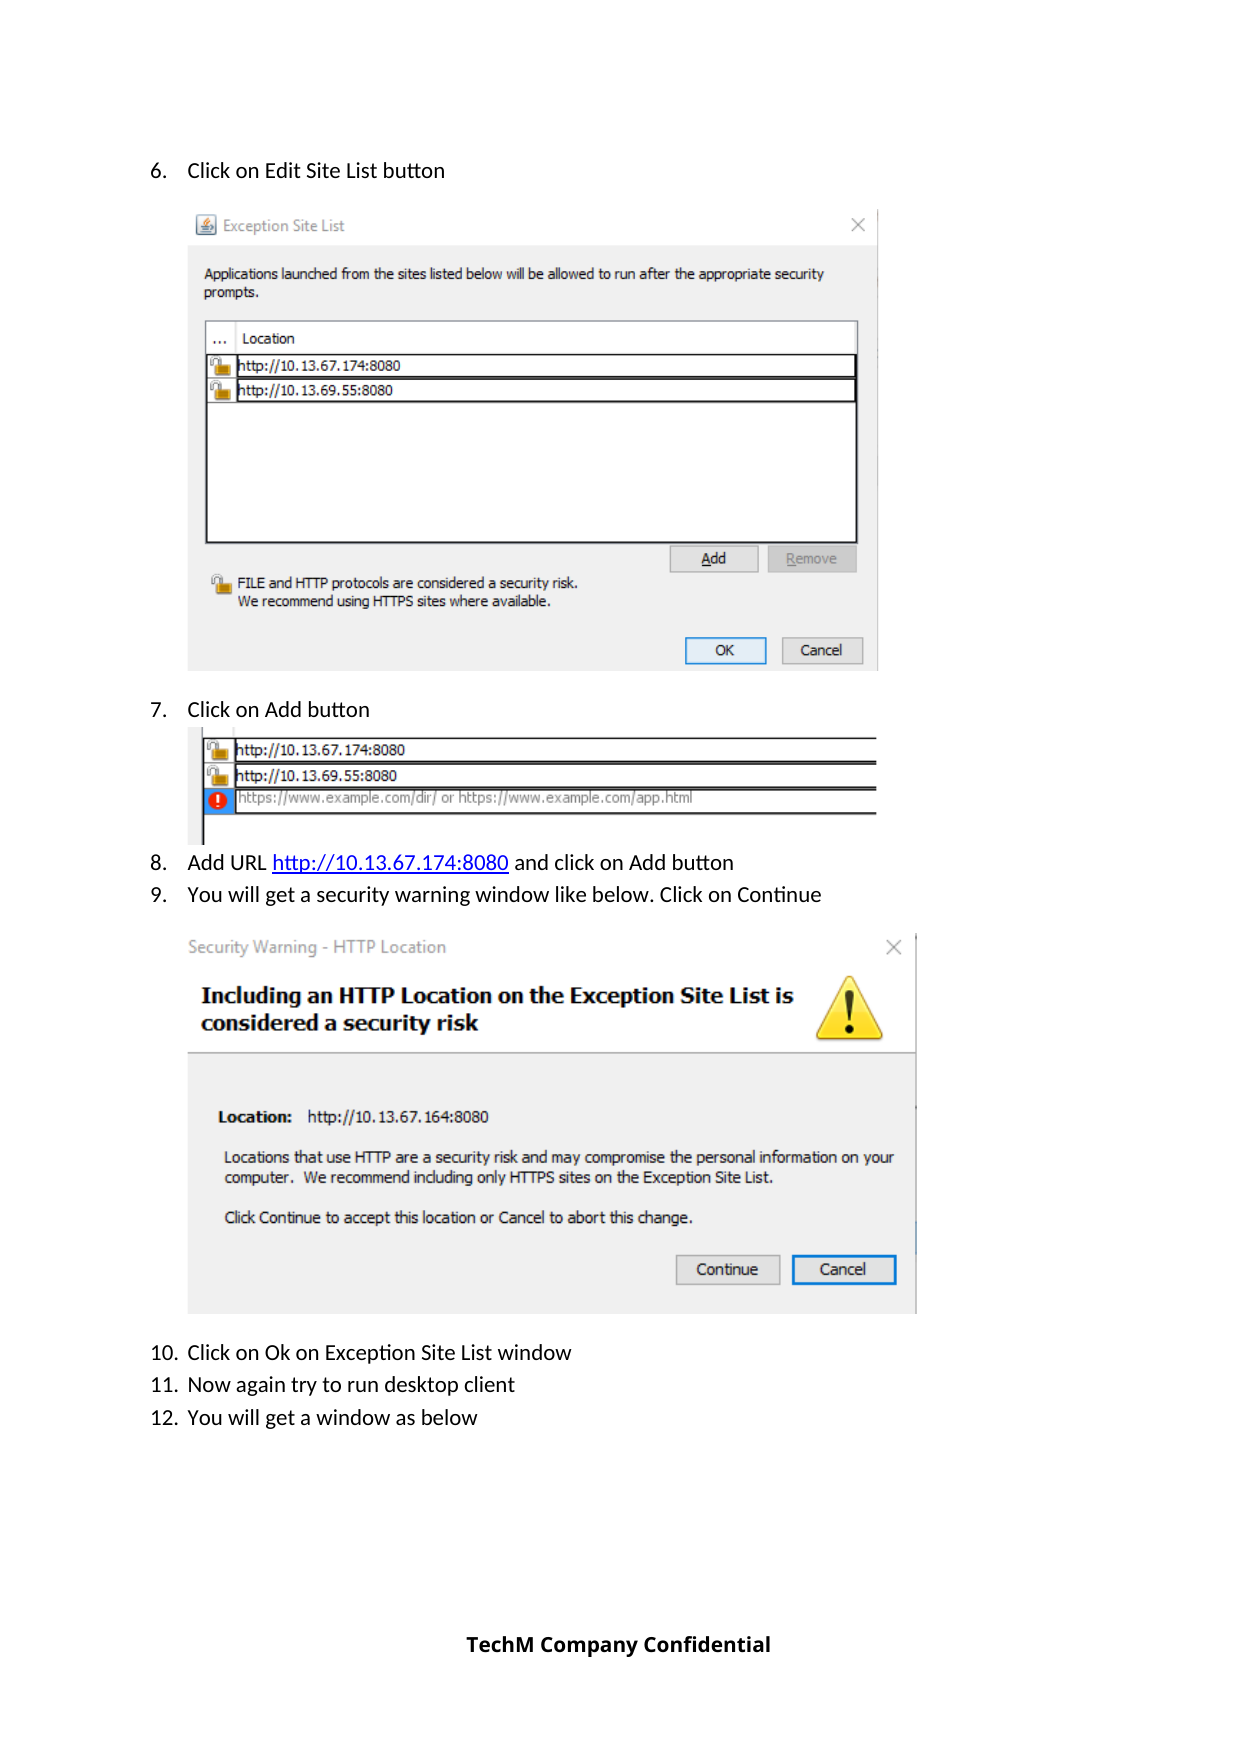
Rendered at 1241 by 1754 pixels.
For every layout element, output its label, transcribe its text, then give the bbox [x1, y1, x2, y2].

picture [187, 209, 879, 671]
list Add URL http://10.13.67.174:8080 and click on Add button [150, 848, 1125, 876]
list Now again try to run desktop client [150, 1370, 1125, 1398]
list You will get a window as below [150, 1403, 1125, 1431]
list Click on Add button [150, 695, 1125, 723]
list Click on Ok on Exception Site List window [150, 1338, 1125, 1366]
picture [187, 727, 877, 845]
list You will get a security warning window like below. Click on Continue [150, 881, 1125, 908]
list Click on Edit Site List button [150, 156, 1125, 184]
picture [187, 933, 917, 1314]
